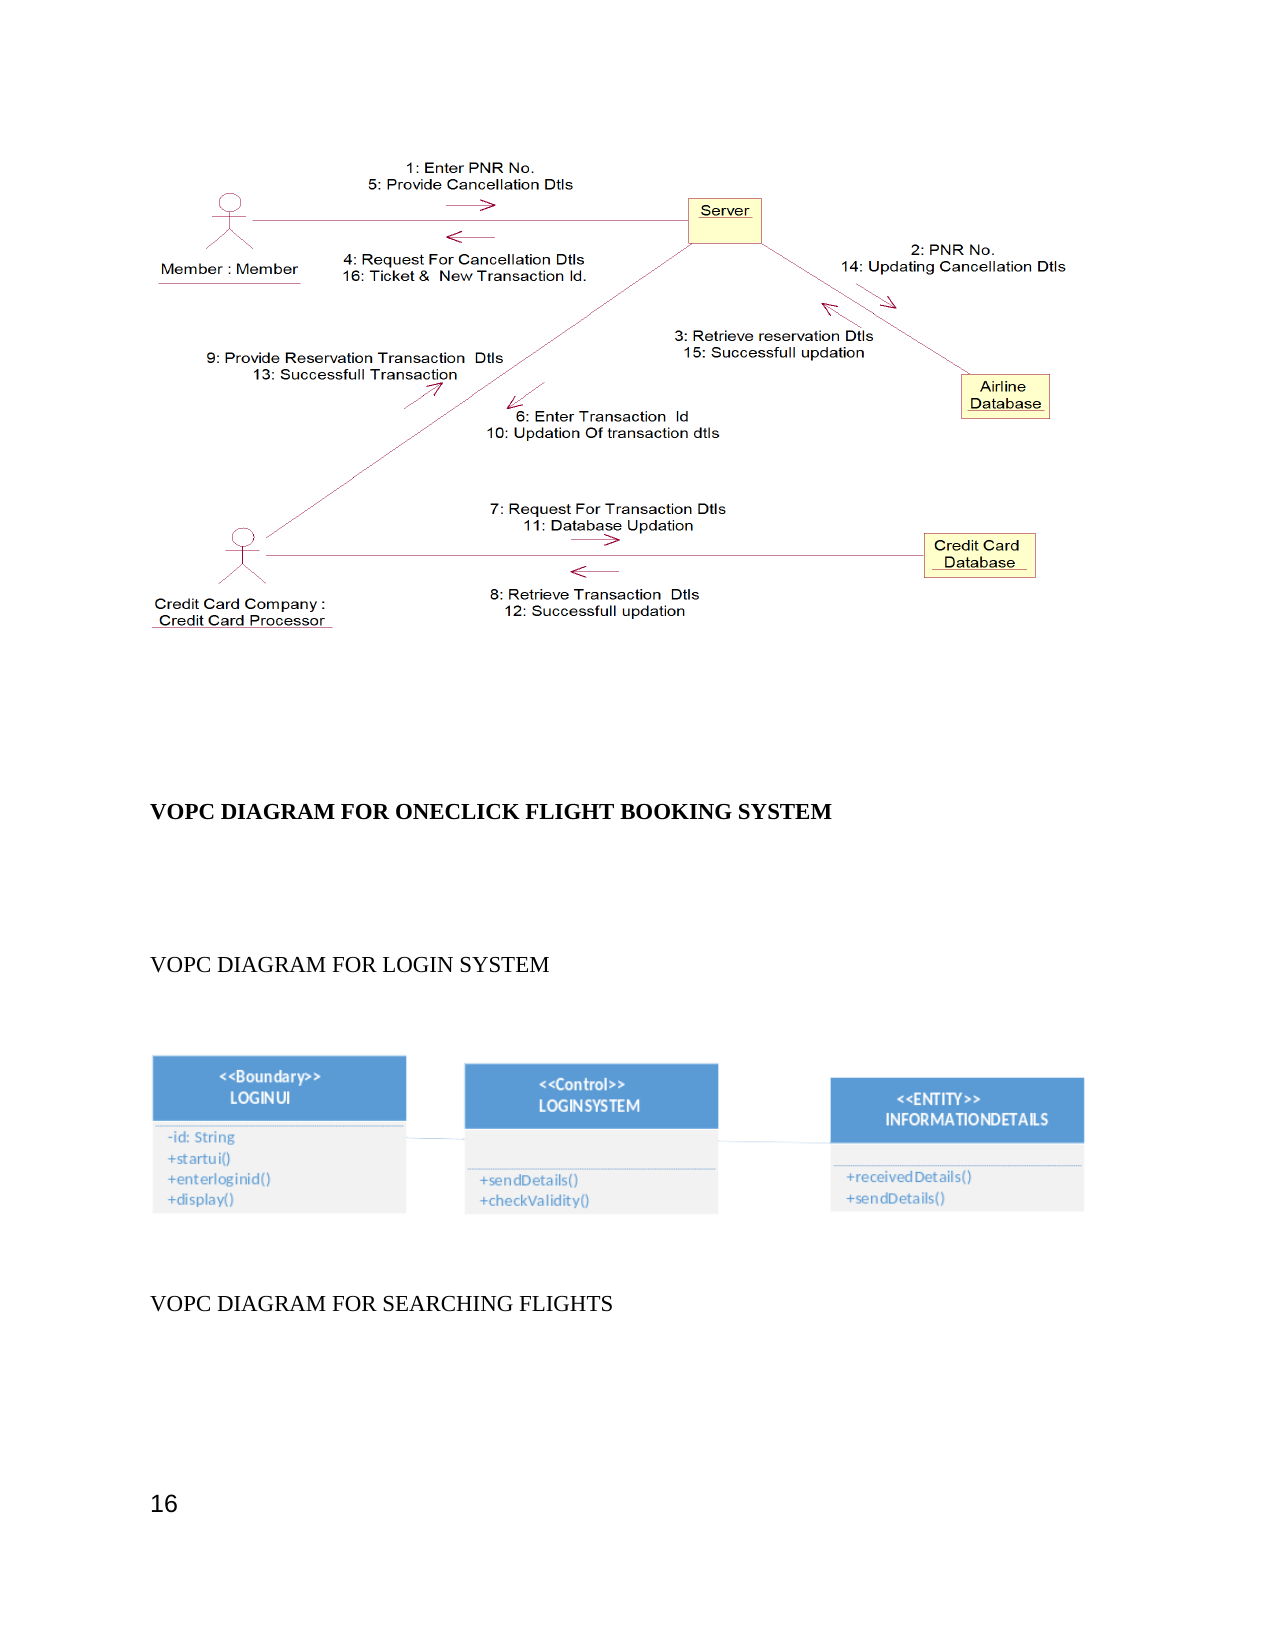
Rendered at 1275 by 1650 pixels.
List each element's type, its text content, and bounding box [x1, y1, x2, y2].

text VOPC DIAGRAM FOR SEARCHING FLIGHTS [150, 1291, 1125, 1317]
text VOPC DIAGRAM FOR LOGIN SYSTEM [150, 951, 1125, 978]
text VOPC DIAGRAM FOR ONECLICK FLIGHT BOOKING SYSTEM [150, 798, 1125, 825]
picture [150, 150, 1088, 723]
